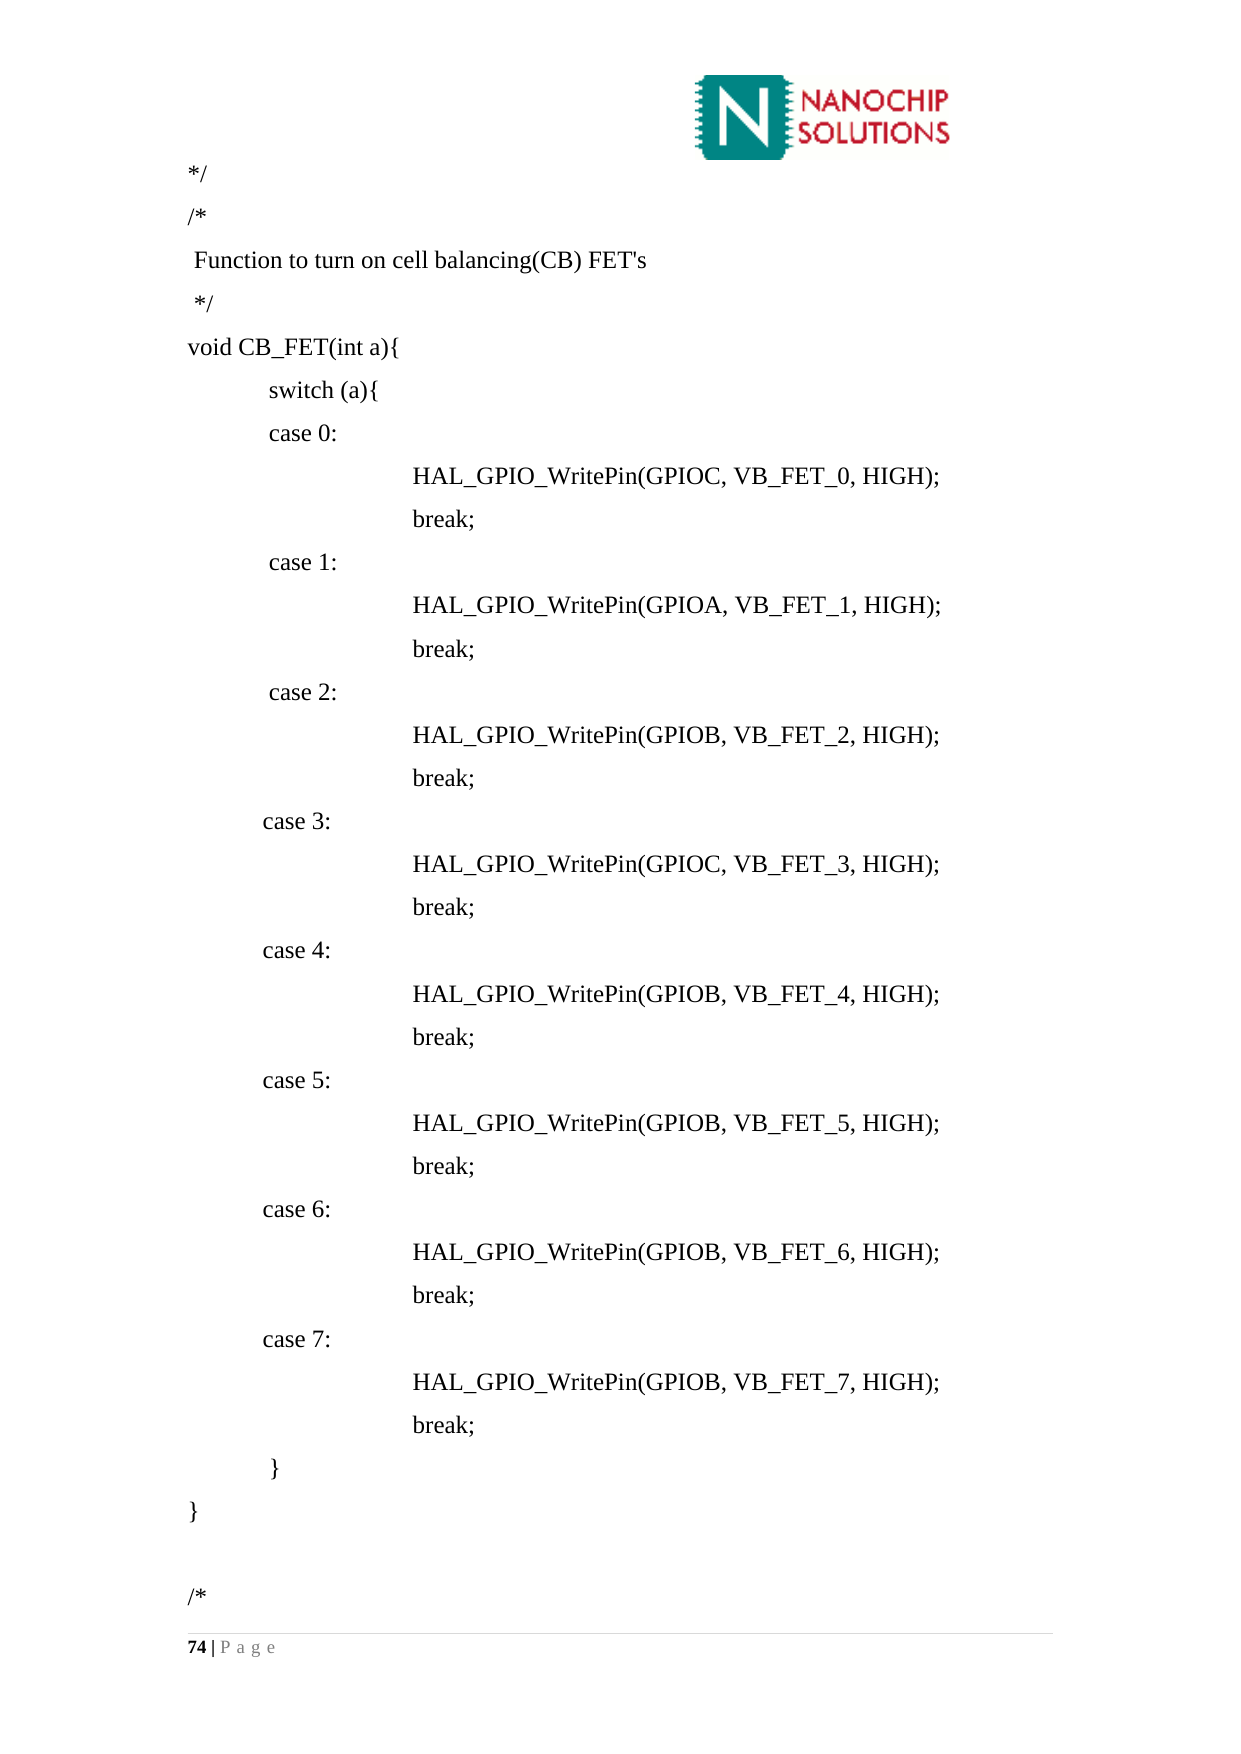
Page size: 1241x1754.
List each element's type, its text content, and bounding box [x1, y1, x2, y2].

text /* [187, 202, 1053, 231]
text case 0: [187, 418, 1053, 447]
text break; [187, 1151, 1053, 1180]
text */ [187, 159, 1053, 188]
text break; [187, 892, 1053, 921]
text HAL_GPIO_WritePin(GPIOC, VB_FET_0, HIGH); [187, 461, 1053, 490]
text break; [187, 763, 1053, 792]
text } [187, 1453, 1053, 1482]
text break; [187, 504, 1053, 533]
text Function to turn on cell balancing(CB) FET's [187, 246, 1053, 274]
text case 6: [187, 1194, 1053, 1223]
text HAL_GPIO_WritePin(GPIOB, VB_FET_5, HIGH); [187, 1108, 1053, 1137]
text case 1: [187, 547, 1053, 576]
text /* [187, 1582, 1053, 1611]
text HAL_GPIO_WritePin(GPIOB, VB_FET_6, HIGH); [187, 1237, 1053, 1266]
text case 4: [187, 936, 1053, 964]
picture [694, 75, 950, 160]
text } [187, 1496, 1053, 1525]
text HAL_GPIO_WritePin(GPIOB, VB_FET_7, HIGH); [187, 1367, 1053, 1396]
text break; [187, 1281, 1053, 1309]
text case 3: [187, 806, 1053, 835]
text HAL_GPIO_WritePin(GPIOB, VB_FET_2, HIGH); [187, 720, 1053, 749]
text switch (a){ [187, 375, 1053, 404]
text HAL_GPIO_WritePin(GPIOA, VB_FET_1, HIGH); [187, 591, 1053, 619]
text break; [187, 1410, 1053, 1439]
text HAL_GPIO_WritePin(GPIOC, VB_FET_3, HIGH); [187, 849, 1053, 878]
text HAL_GPIO_WritePin(GPIOB, VB_FET_4, HIGH); [187, 979, 1053, 1007]
text void CB_FET(int a){ [187, 332, 1053, 361]
text break; [187, 634, 1053, 662]
text break; [187, 1022, 1053, 1051]
text case 2: [187, 677, 1053, 706]
text */ [187, 289, 1053, 317]
text case 5: [187, 1065, 1053, 1094]
text case 7: [187, 1324, 1053, 1352]
